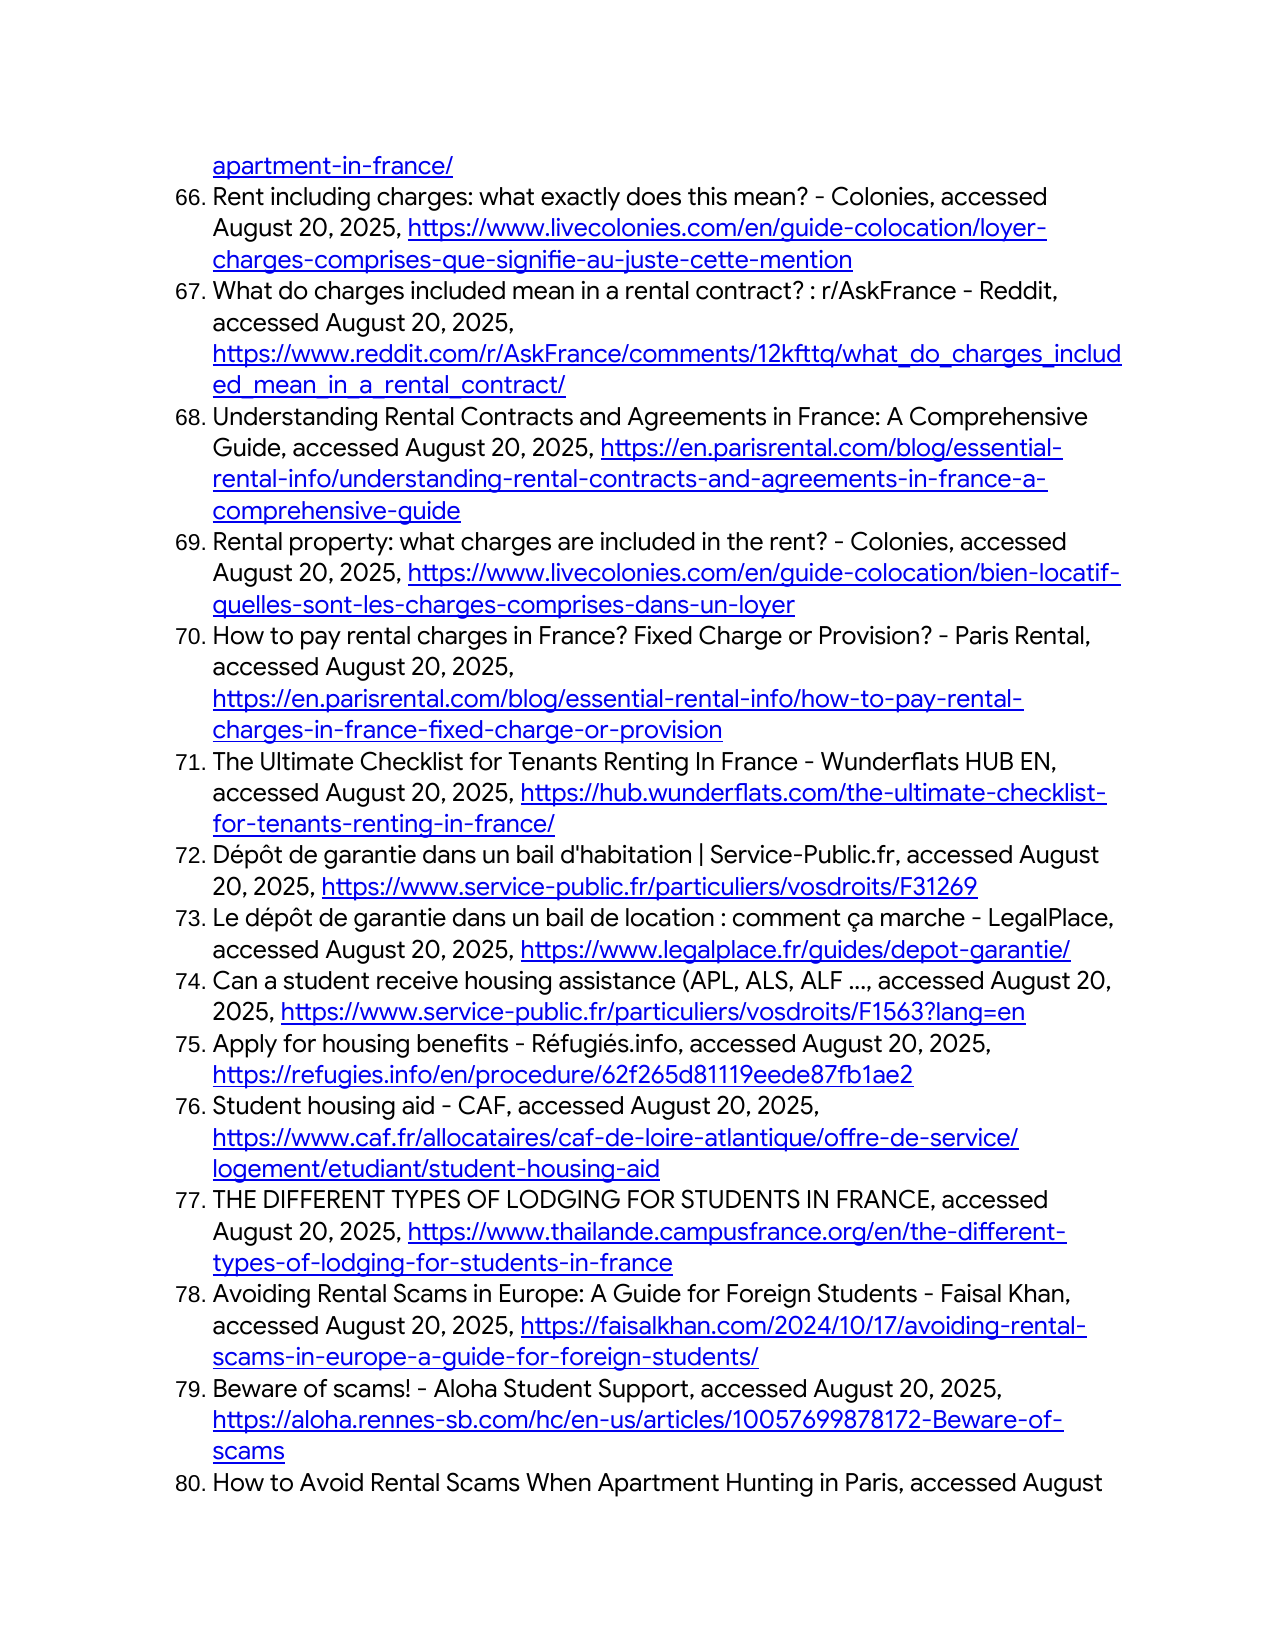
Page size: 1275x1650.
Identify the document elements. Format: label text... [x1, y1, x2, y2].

list Le dépôt de garantie dans un bail de location : comment ça marche - LegalPlace, accessed August 20, 2025, https://www.legalplace.fr/guides/depot-garantie/ [175, 902, 1125, 965]
list Rental property: what charges are included in the rent? - Colonies, accessed August 20, 2025, https://www.livecolonies.com/en/guide-colocation/bien-locatif-quelles-sont-les-charges-comprises-dans-un-loyer [175, 526, 1125, 620]
list Apply for housing benefits - Réfugiés.info, accessed August 20, 2025, https://refugies.info/en/procedure/62f265d81119eede87fb1ae2 [175, 1028, 1125, 1091]
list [175, 1467, 1125, 1498]
list Avoiding Rental Scams in Europe: A Guide for Foreign Students - Faisal Khan, accessed August 20, 2025, https://faisalkhan.com/2024/10/17/avoiding-rental-scams-in-europe-a-guide-for-foreign-students/ [175, 1279, 1125, 1373]
list Can a student receive housing assistance (APL, ALS, ALF ..., accessed August 20, 2025, https://www.service-public.fr/particuliers/vosdroits/F1563?lang=en [175, 965, 1125, 1028]
list THE DIFFERENT TYPES OF LODGING FOR STUDENTS IN FRANCE, accessed August 20, 2025, https://www.thailande.campusfrance.org/en/the-different-types-of-lodging-for-students-in-france [175, 1185, 1125, 1279]
list Dépôt de garantie dans un bail d'habitation | Service-Public.fr, accessed August 20, 2025, https://www.service-public.fr/particuliers/vosdroits/F31269 [175, 840, 1125, 902]
list How to pay rental charges in France? Fixed Charge or Provision? - Paris Rental, accessed August 20, 2025, https://en.parisrental.com/blog/essential-rental-info/how-to-pay-rental-charges-in-france-fixed-charge-or-provision [175, 620, 1125, 746]
list Student housing aid - CAF, accessed August 20, 2025, https://www.caf.fr/allocataires/caf-de-loire-atlantique/offre-de-service/logement/etudiant/student-housing-aid [175, 1091, 1125, 1185]
list Understanding Rental Contracts and Agreements in France: A Comprehensive Guide, accessed August 20, 2025, https://en.parisrental.com/blog/essential-rental-info/understanding-rental-contracts-and-agreements-in-france-a-comprehensive-guide [175, 401, 1125, 526]
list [175, 150, 1125, 181]
list What do charges included mean in a rental contract? : r/AskFrance - Reddit, accessed August 20, 2025, https://www.reddit.com/r/AskFrance/comments/12kfttq/what_do_charges_included_mean_in_a_rental_contract/ [175, 275, 1125, 401]
list Rent including charges: what exactly does this mean? - Colonies, accessed August 20, 2025, https://www.livecolonies.com/en/guide-colocation/loyer-charges-comprises-que-signifie-au-juste-cette-mention [175, 181, 1125, 275]
list The Ultimate Checklist for Tenants Renting In France - Wunderflats HUB EN, accessed August 20, 2025, https://hub.wunderflats.com/the-ultimate-checklist-for-tenants-renting-in-france/ [175, 746, 1125, 840]
list Beware of scams! - Aloha Student Support, accessed August 20, 2025, https://aloha.rennes-sb.com/hc/en-us/articles/10057699878172-Beware-of-scams [175, 1373, 1125, 1467]
